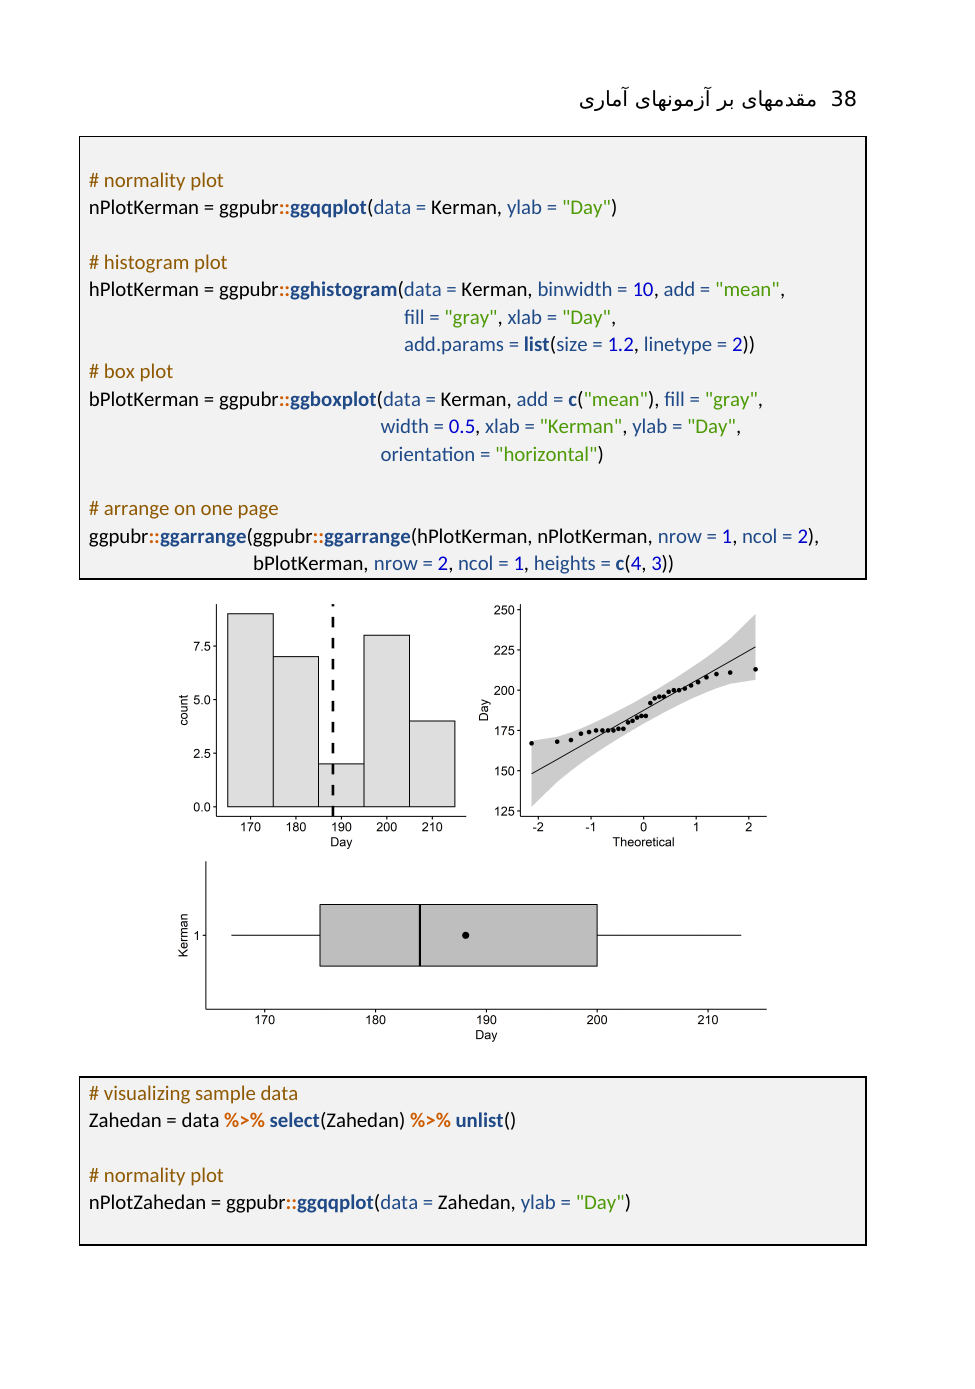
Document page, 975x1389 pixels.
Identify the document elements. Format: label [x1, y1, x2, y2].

text [80, 137, 865, 578]
picture [172, 598, 773, 1048]
text [80, 1078, 865, 1244]
